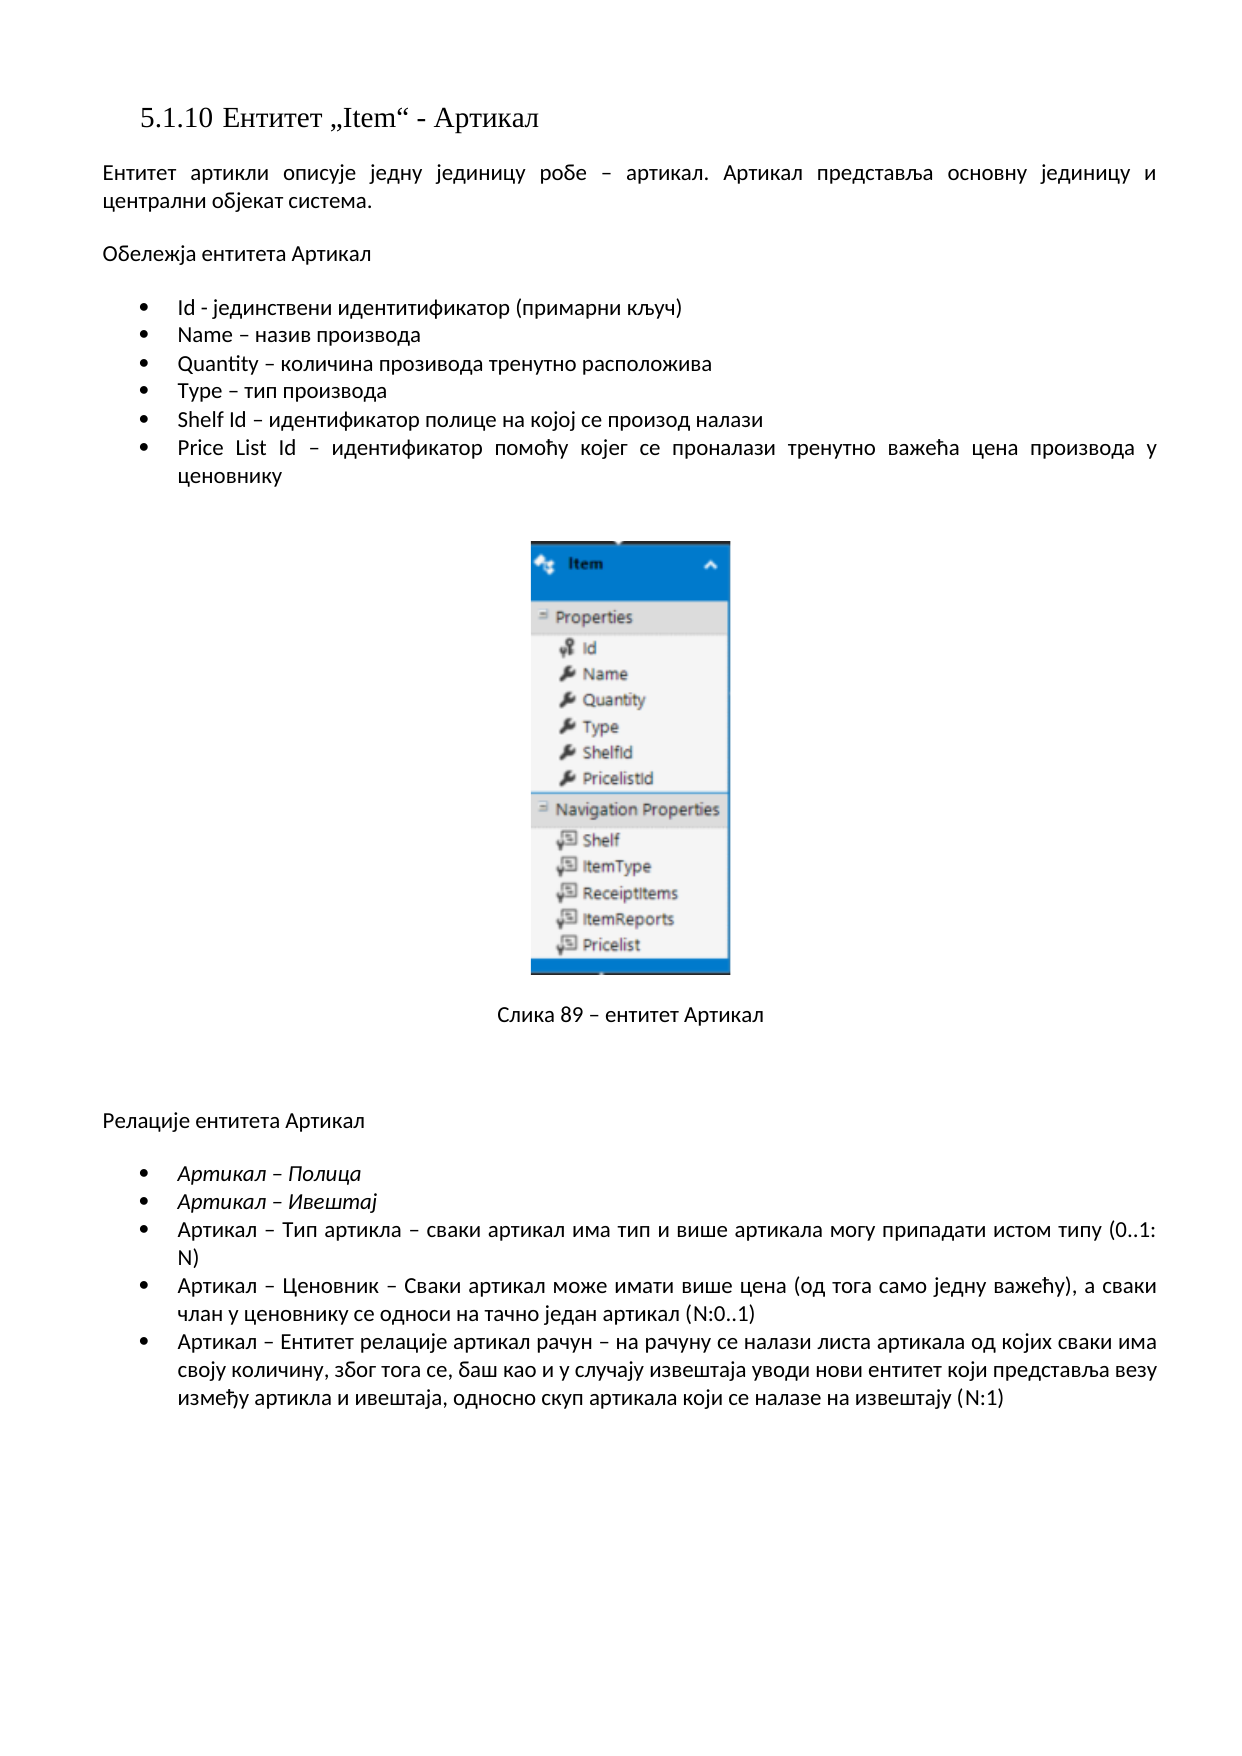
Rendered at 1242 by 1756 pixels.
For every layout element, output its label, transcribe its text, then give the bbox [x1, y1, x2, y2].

text Слика 89 – ентитет Артикал [102, 1000, 1159, 1028]
list Артикал – Ценовник – Сваки артикал може имати више цена (од тога само једну важећу), а сваки члан у ценовнику се односи на тачно један артикал (N:0..1) [140, 1271, 1159, 1327]
subtitle Ентитет „Item“ - Артикал [140, 100, 1159, 133]
list Id - јединствени идентитификатор (примарни кључ) [140, 293, 1159, 321]
list Артикал – Ентитет релације артикал рачун – на рачуну се налази листа артикала од којих сваки има своју количину, због тога се, баш као и у случају извештаја уводи нови ентитет који представља везу између артикла и ивештаја, односно скуп артикала који се налазе на извештају (N:1) [140, 1327, 1159, 1411]
list Shelf Id – идентификатор полице на којој се произод налази [140, 405, 1159, 433]
list Quantity – количина прозивода тренутно расположива [140, 349, 1159, 377]
picture [530, 541, 731, 975]
list Артикал – Полица [140, 1159, 1159, 1187]
list Артикал – Ивештај [140, 1187, 1159, 1215]
list Price List Id – идентификатор помоћу којег се проналази тренутно важећа цена производа у ценовнику [140, 433, 1159, 489]
text Обележја ентитета Артикал [102, 239, 1159, 268]
list Name – назив производа [140, 321, 1159, 349]
text Релације ентитета Артикал [102, 1106, 1159, 1134]
text Ентитет артикли описује једну јединицу робе – артикал. Артикал представља основну јединицу и централни објекат система. [102, 158, 1159, 214]
list Type – тип производа [140, 377, 1159, 405]
list Артикал – Тип артикла – сваки артикал има тип и више артикала могу припадати истом типу (0..1: N) [140, 1215, 1159, 1271]
